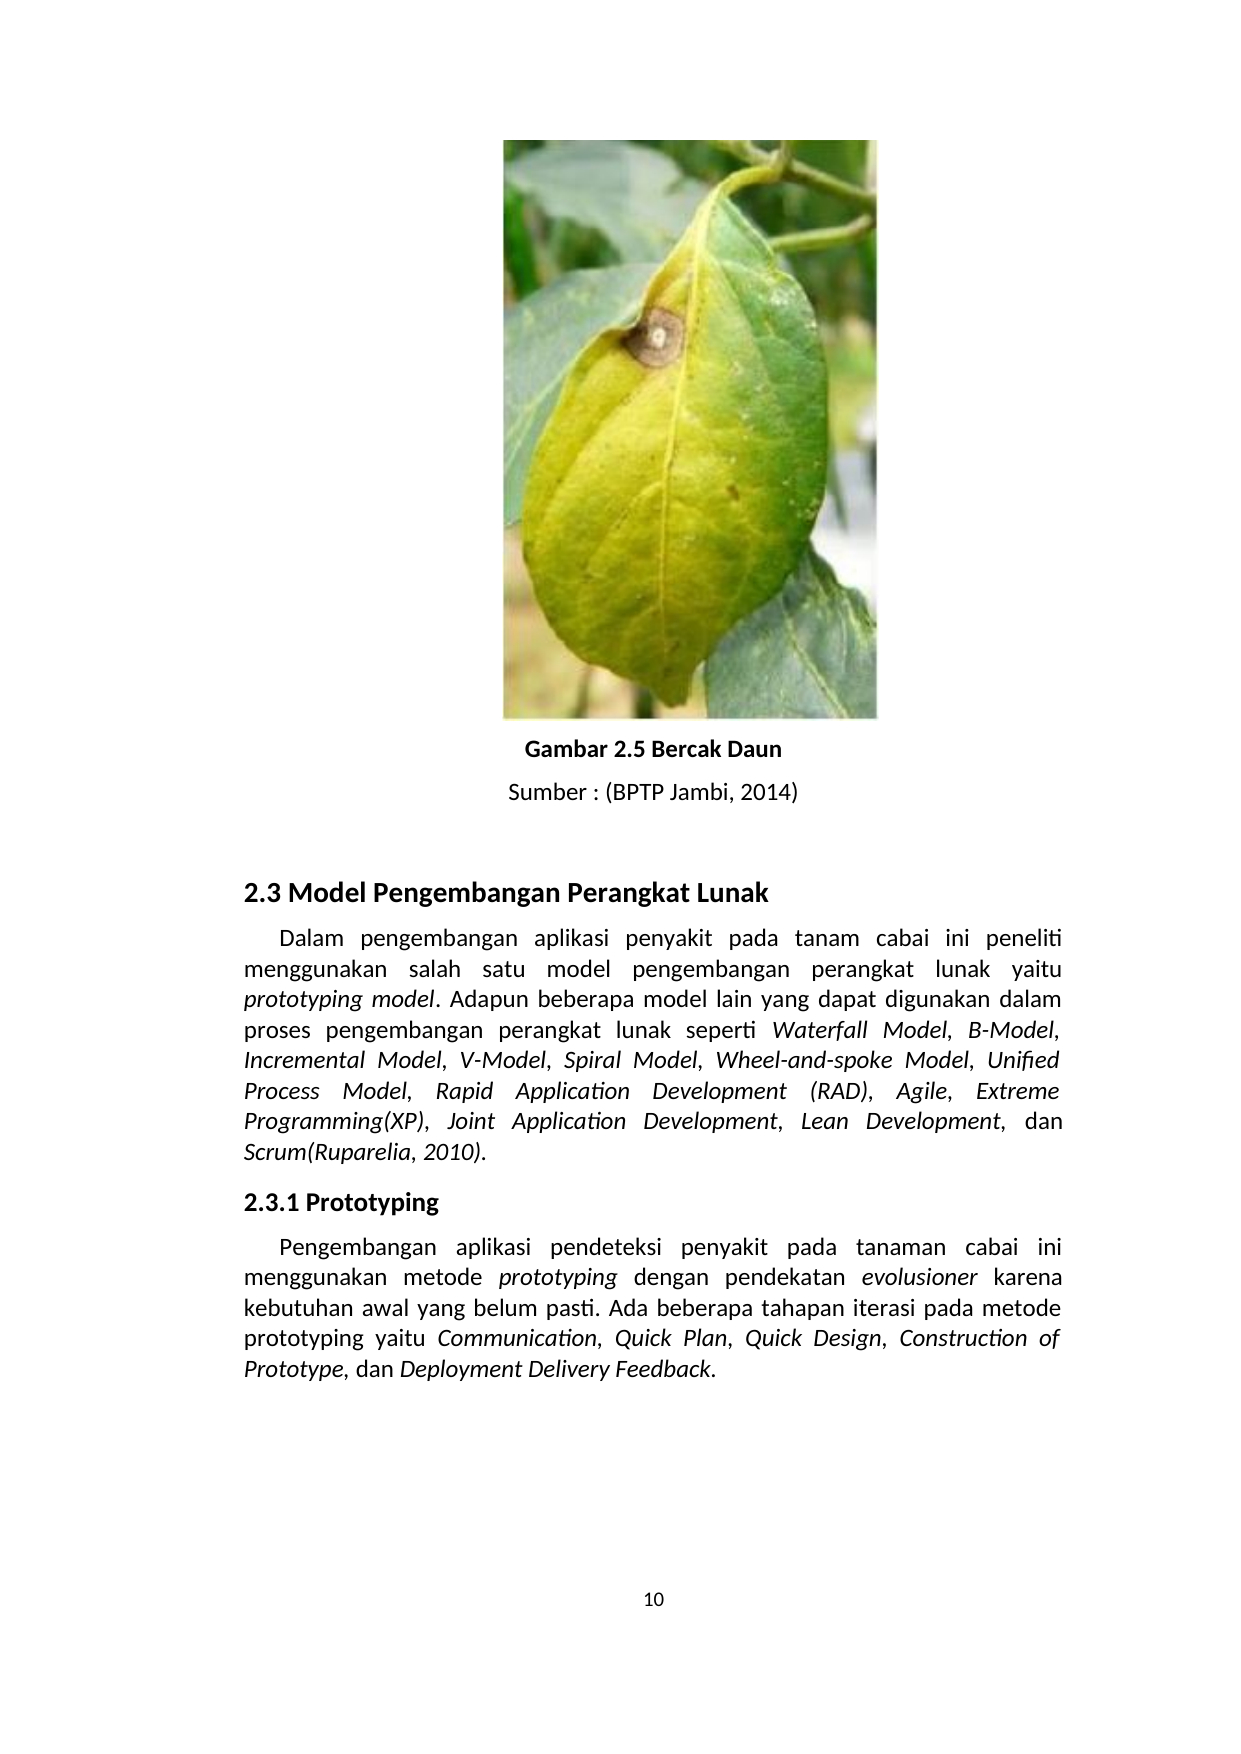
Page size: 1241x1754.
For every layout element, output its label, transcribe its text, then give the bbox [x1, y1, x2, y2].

text Pengembangan aplikasi pendeteksi penyakit pada tanaman cabai ini menggunakan metode prototyping dengan pendekatan evolusioner karena kebutuhan awal yang belum pasti. Ada beberapa tahapan iterasi pada metode prototyping yaitu Communication, Quick Plan, Quick Design, Construction of Prototype, dan Deployment Delivery Feedback. [244, 1231, 1063, 1383]
subtitle Model Pengembangan Perangkat Lunak [244, 874, 1063, 910]
picture [502, 140, 879, 721]
text Dalam pengembangan aplikasi penyakit pada tanam cabai ini peneliti menggunakan salah satu model pengembangan perangkat lunak yaitu prototyping model. Adapun beberapa model lain yang dapat digunakan dalam proses pengembangan perangkat lunak seperti Waterfall Model, B-Model, Incremental Model, V-Model, Spiral Model, Wheel-and-spoke Model, Unified Process Model, Rapid Application Development (RAD), Agile, Extreme Programming(XP), Joint Application Development, Lean Development, dan Scrum(Ruparelia, 2010). [244, 922, 1063, 1167]
text Sumber : (BPTP Jambi, 2014) [244, 776, 1063, 806]
subtitle Prototyping [244, 1185, 1063, 1218]
text Gambar 2.5 Bercak Daun [244, 733, 1063, 763]
